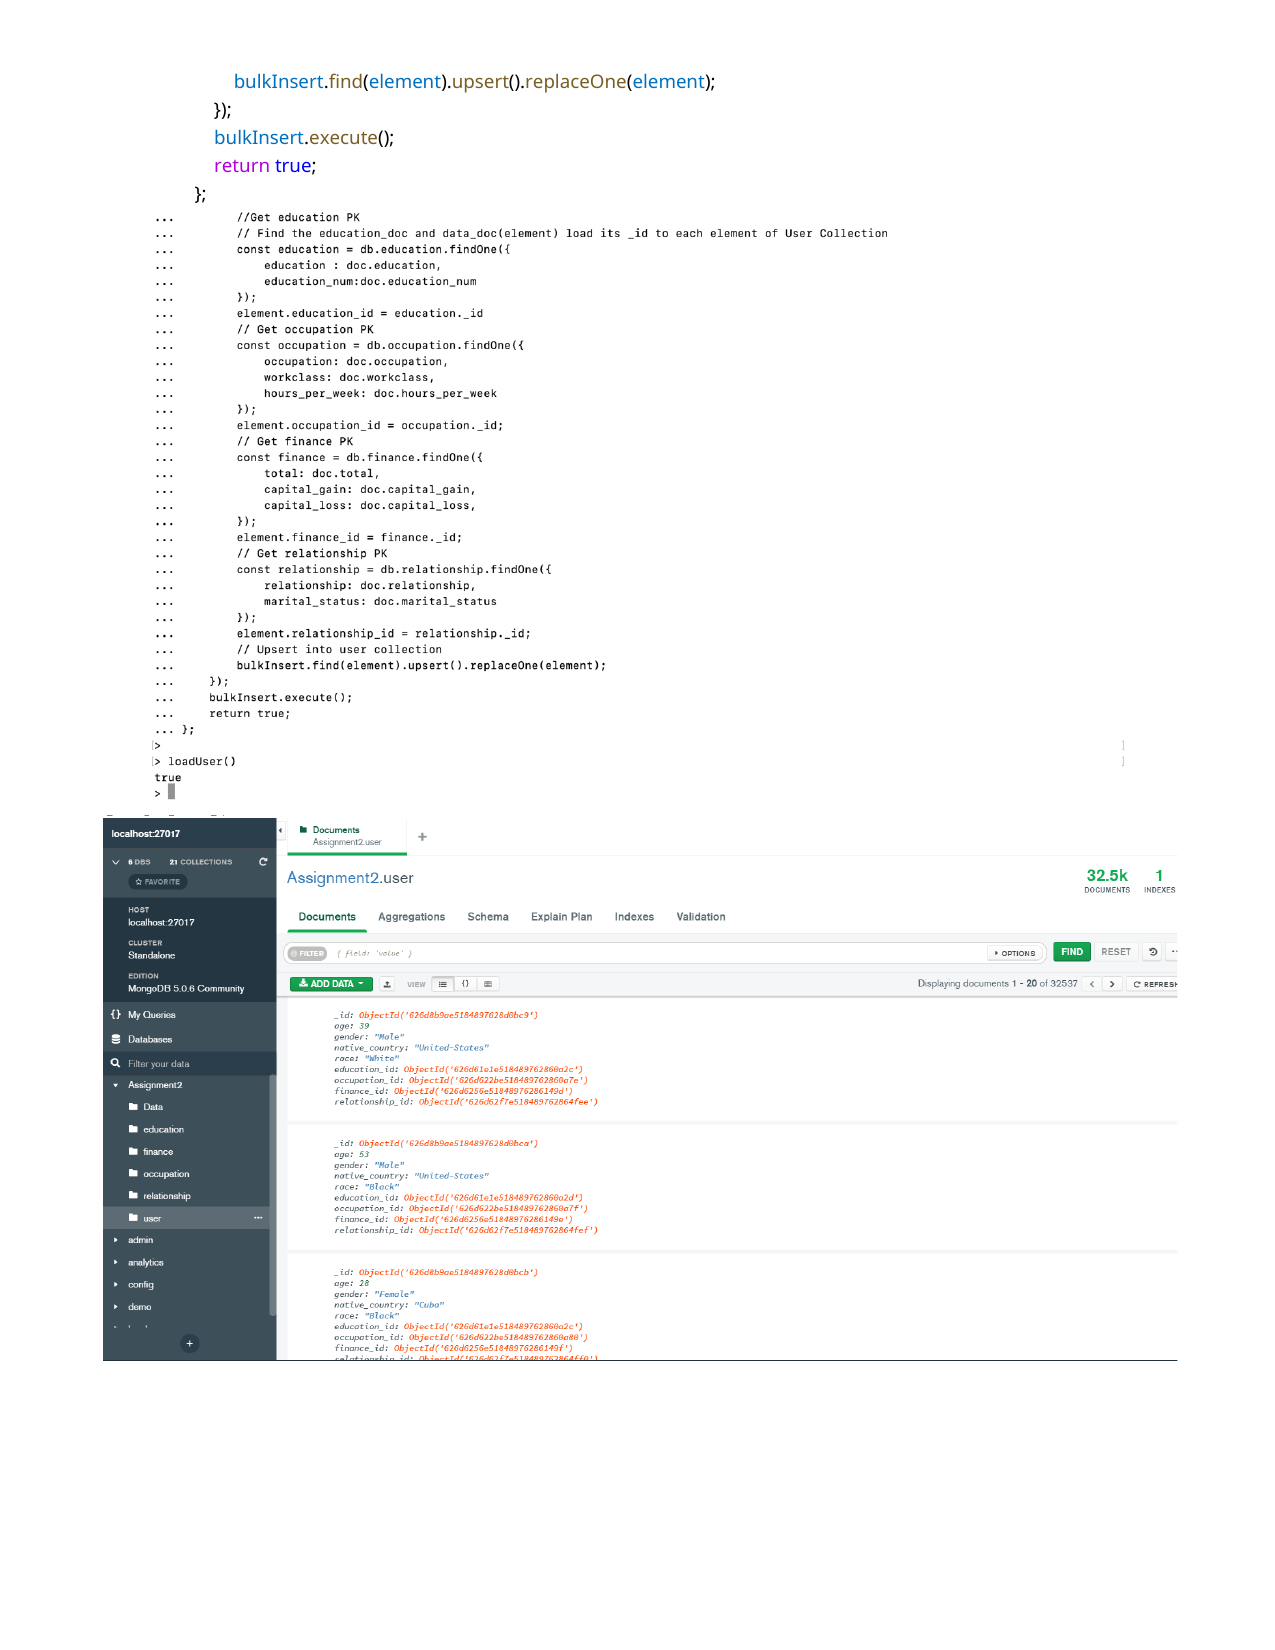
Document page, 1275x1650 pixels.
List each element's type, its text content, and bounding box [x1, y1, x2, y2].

text return true; [150, 150, 1125, 178]
text }); [150, 94, 1125, 122]
text }; [150, 178, 1125, 206]
picture [103, 206, 1178, 1361]
text bulkInsert.find(element).upsert().replaceOne(element); [150, 66, 1125, 94]
text bulkInsert.execute(); [150, 122, 1125, 150]
